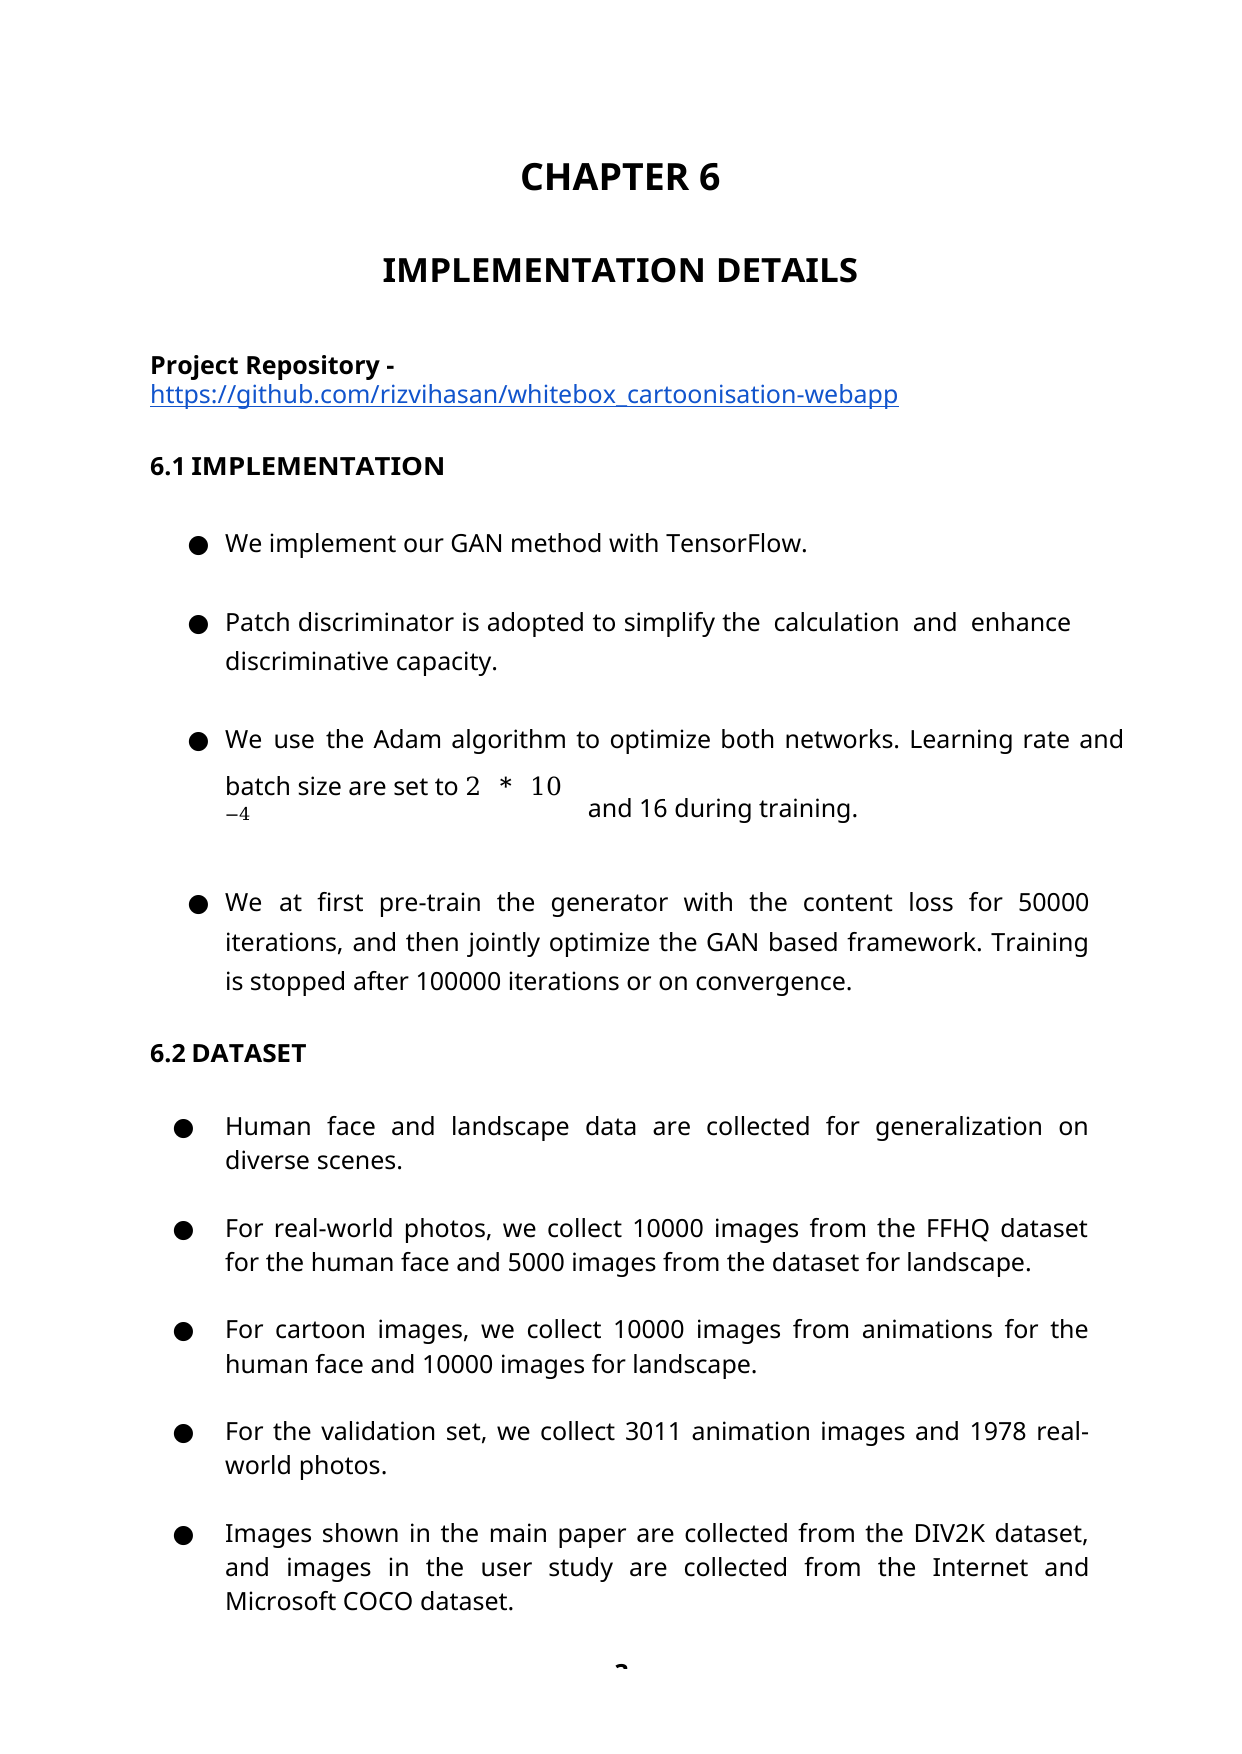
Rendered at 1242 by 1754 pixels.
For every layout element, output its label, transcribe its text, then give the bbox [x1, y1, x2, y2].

list For the validation set, we collect 3011 animation images and 1978 real-world photos. [172, 1414, 1089, 1482]
list We use the Adam algorithm to optimize both networks. Learning rate and [187, 721, 1187, 755]
subtitle Project Repository - [150, 351, 1187, 380]
list Patch discriminator is adopted to simplify the calculation and enhance discriminative capacity. [187, 604, 1089, 677]
list For cartoon images, we collect 10000 images from animations for the human face and 10000 images for landscape. [172, 1312, 1090, 1380]
subtitle CHAPTER 6 [275, 150, 965, 201]
subtitle DATASET [150, 1036, 1187, 1070]
subtitle IMPLEMENTATION DETAILS [275, 247, 965, 293]
text https://github.com/rizvihasan/whitebox_cartoonisation-webapp [150, 380, 1187, 409]
list Human face and landscape data are collected for generalization on diverse scenes. [172, 1109, 1090, 1177]
text batch size are set to 2 * 10 −4 [225, 768, 577, 842]
subtitle IMPLEMENTATION [150, 448, 1187, 482]
list We at ﬁrst pre-train the generator with the content loss for 50000 iterations, and then jointly optimize the GAN based framework. Training is stopped after 100000 iterations or on convergence. [187, 885, 1090, 997]
list For real-world photos, we collect 10000 images from the FFHQ dataset for the human face and 5000 images from the dataset for landscape. [172, 1211, 1089, 1279]
list We implement our GAN method with TensorFlow. [187, 526, 1187, 560]
text and 16 during training. [588, 791, 1187, 824]
list Images shown in the main paper are collected from the DIV2K dataset, and images in the user study are collected from the Internet and Microsoft COCO dataset. [172, 1515, 1090, 1618]
